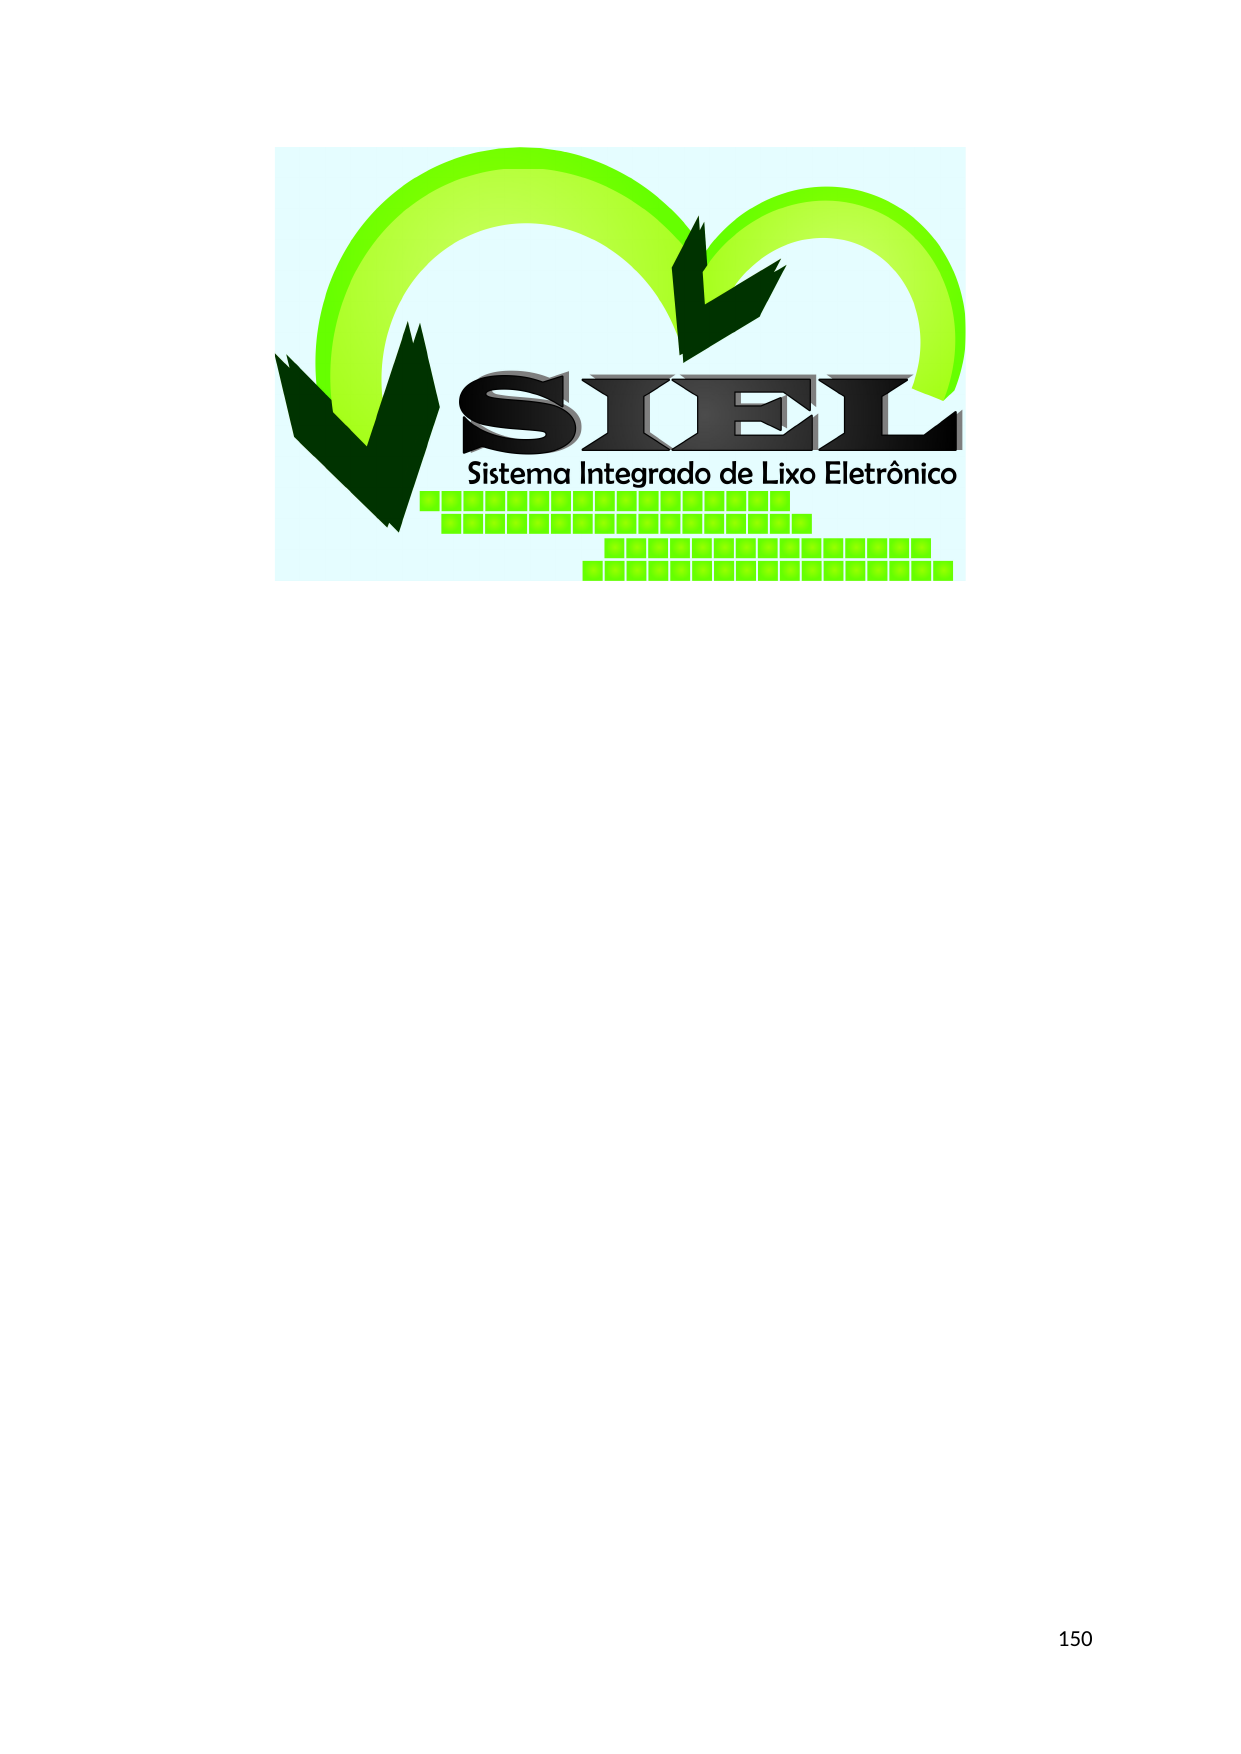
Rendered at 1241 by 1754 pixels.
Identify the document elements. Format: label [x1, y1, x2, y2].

picture [274, 147, 966, 581]
